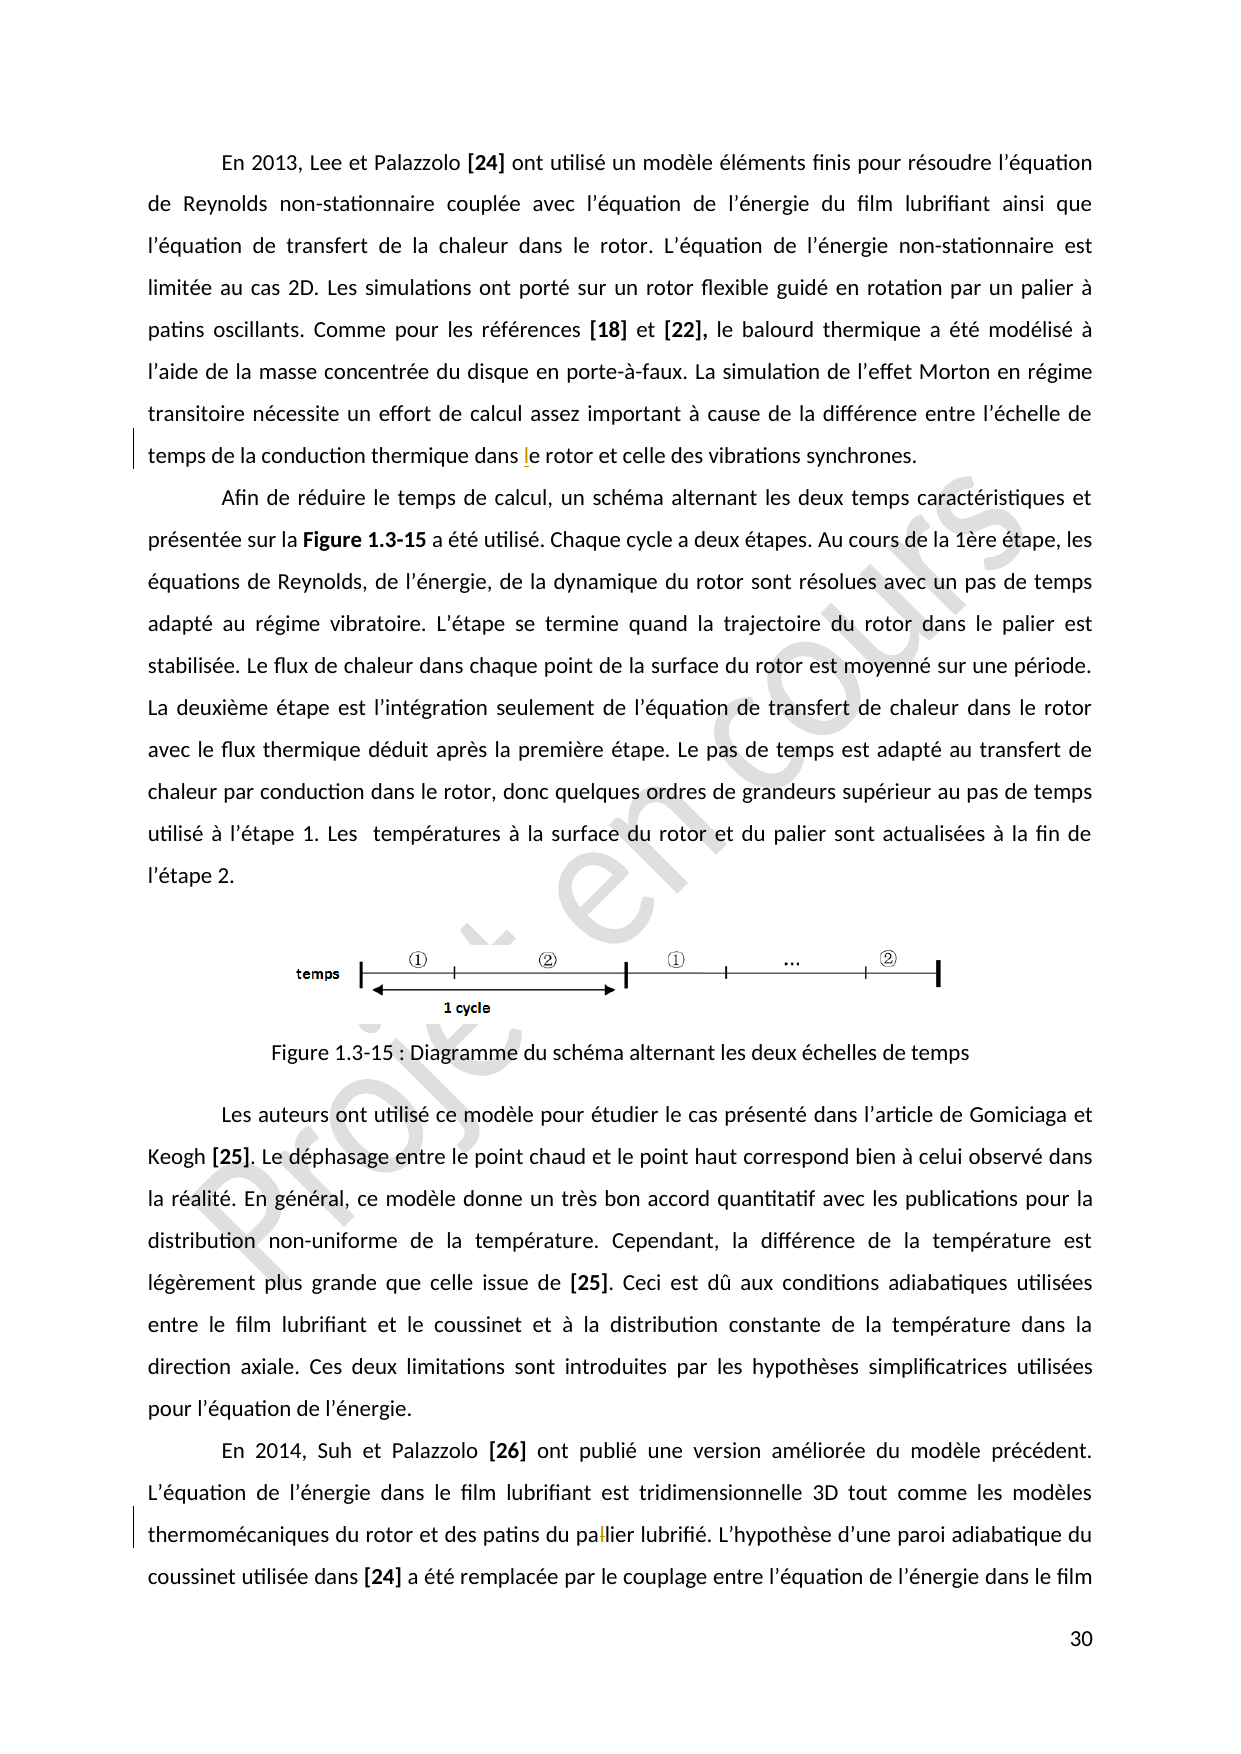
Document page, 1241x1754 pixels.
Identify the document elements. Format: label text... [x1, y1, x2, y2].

text Les auteurs ont utilisé ce modèle pour étudier le cas présenté dans l’article de Gomiciaga et Keogh [25]. Le déphasage entre le point chaud et le point haut correspond bien à celui observé dans la réalité. En général, ce modèle donne un très bon accord quantitatif avec les publications pour la distribution non-uniforme de la température. Cependant, la différence de la température est légèrement plus grande que celle issue de [25]. Ceci est dû aux conditions adiabatiques utilisées entre le film lubrifiant et le coussinet et à la distribution constante de la température dans la direction axiale. Ces deux limitations sont introduites par les hypothèses simplificatrices utilisées pour l’équation de l’énergie. [148, 1100, 1093, 1422]
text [148, 1436, 1093, 1590]
text En 2013, Lee et Palazzolo [24] ont utilisé un modèle éléments finis pour résoudre l’équation de Reynolds non-stationnaire couplée avec l’équation de l’énergie du film lubrifiant ainsi que l’équation de transfert de la chaleur dans le rotor. L’équation de l’énergie non-stationnaire est limitée au cas 2D. Les simulations ont porté sur un rotor flexible guidé en rotation par un palier à patins oscillants. Comme pour les références [18] et [22], le balourd thermique a été modélisé à l’aide de la masse concentrée du disque en porte-à-faux. La simulation de l’effet Morton en régime transitoire nécessite un effort de calcul assez important à cause de la différence entre l’échelle de temps de la conduction thermique dans e rotor et celle des vibrations synchrones. [148, 148, 1093, 469]
picture [285, 945, 955, 1024]
